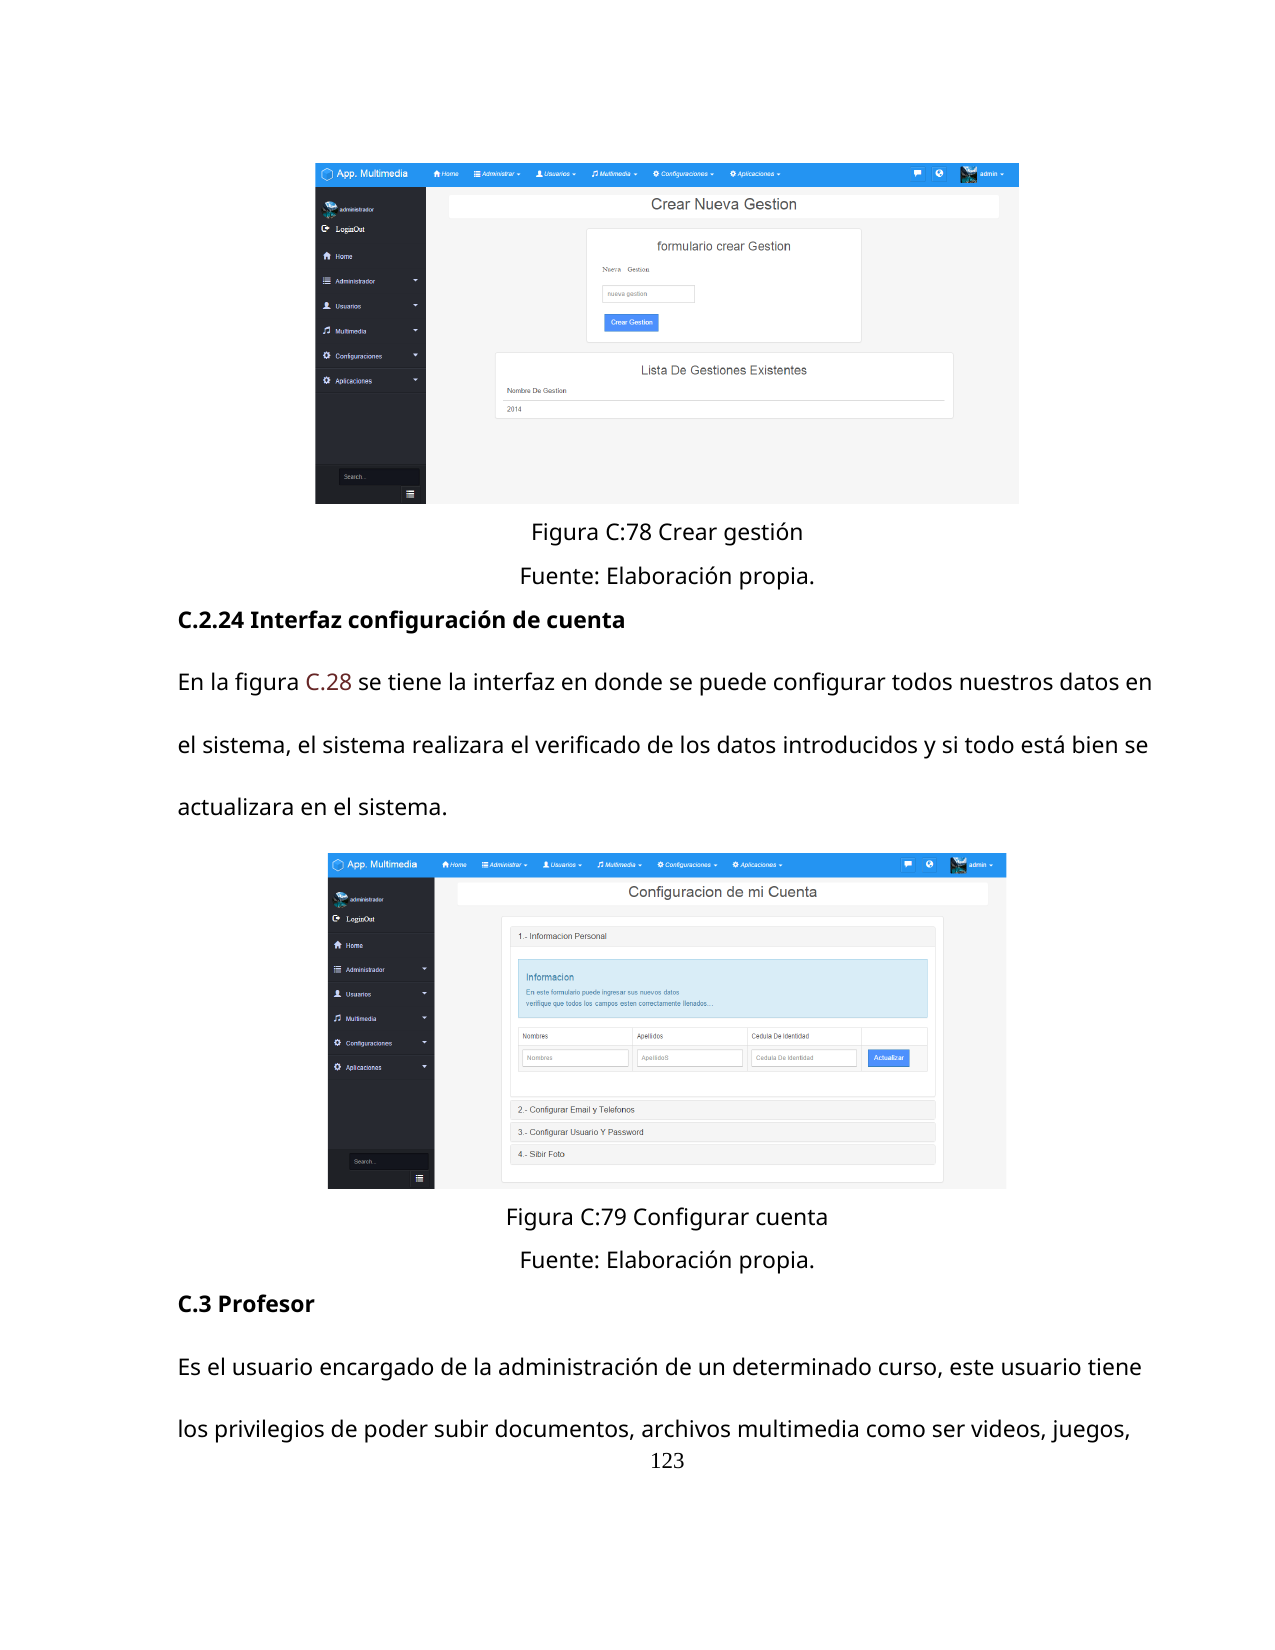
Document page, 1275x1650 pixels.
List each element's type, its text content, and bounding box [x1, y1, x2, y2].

subtitle C.2.24 Interfaz configuración de cuenta [177, 604, 1157, 635]
subtitle C.3 Profesor [177, 1288, 1157, 1319]
text En la figura C.28 se tiene la interfaz en donde se puede configurar todos nuestros datos en el sistema, el sistema realizara el verificado de los datos introducidos y si todo está bien se actualizara en el sistema. [177, 666, 1157, 822]
text Fuente: Elaboración propia. [177, 560, 1157, 591]
text Fuente: Elaboración propia. [177, 1244, 1157, 1276]
